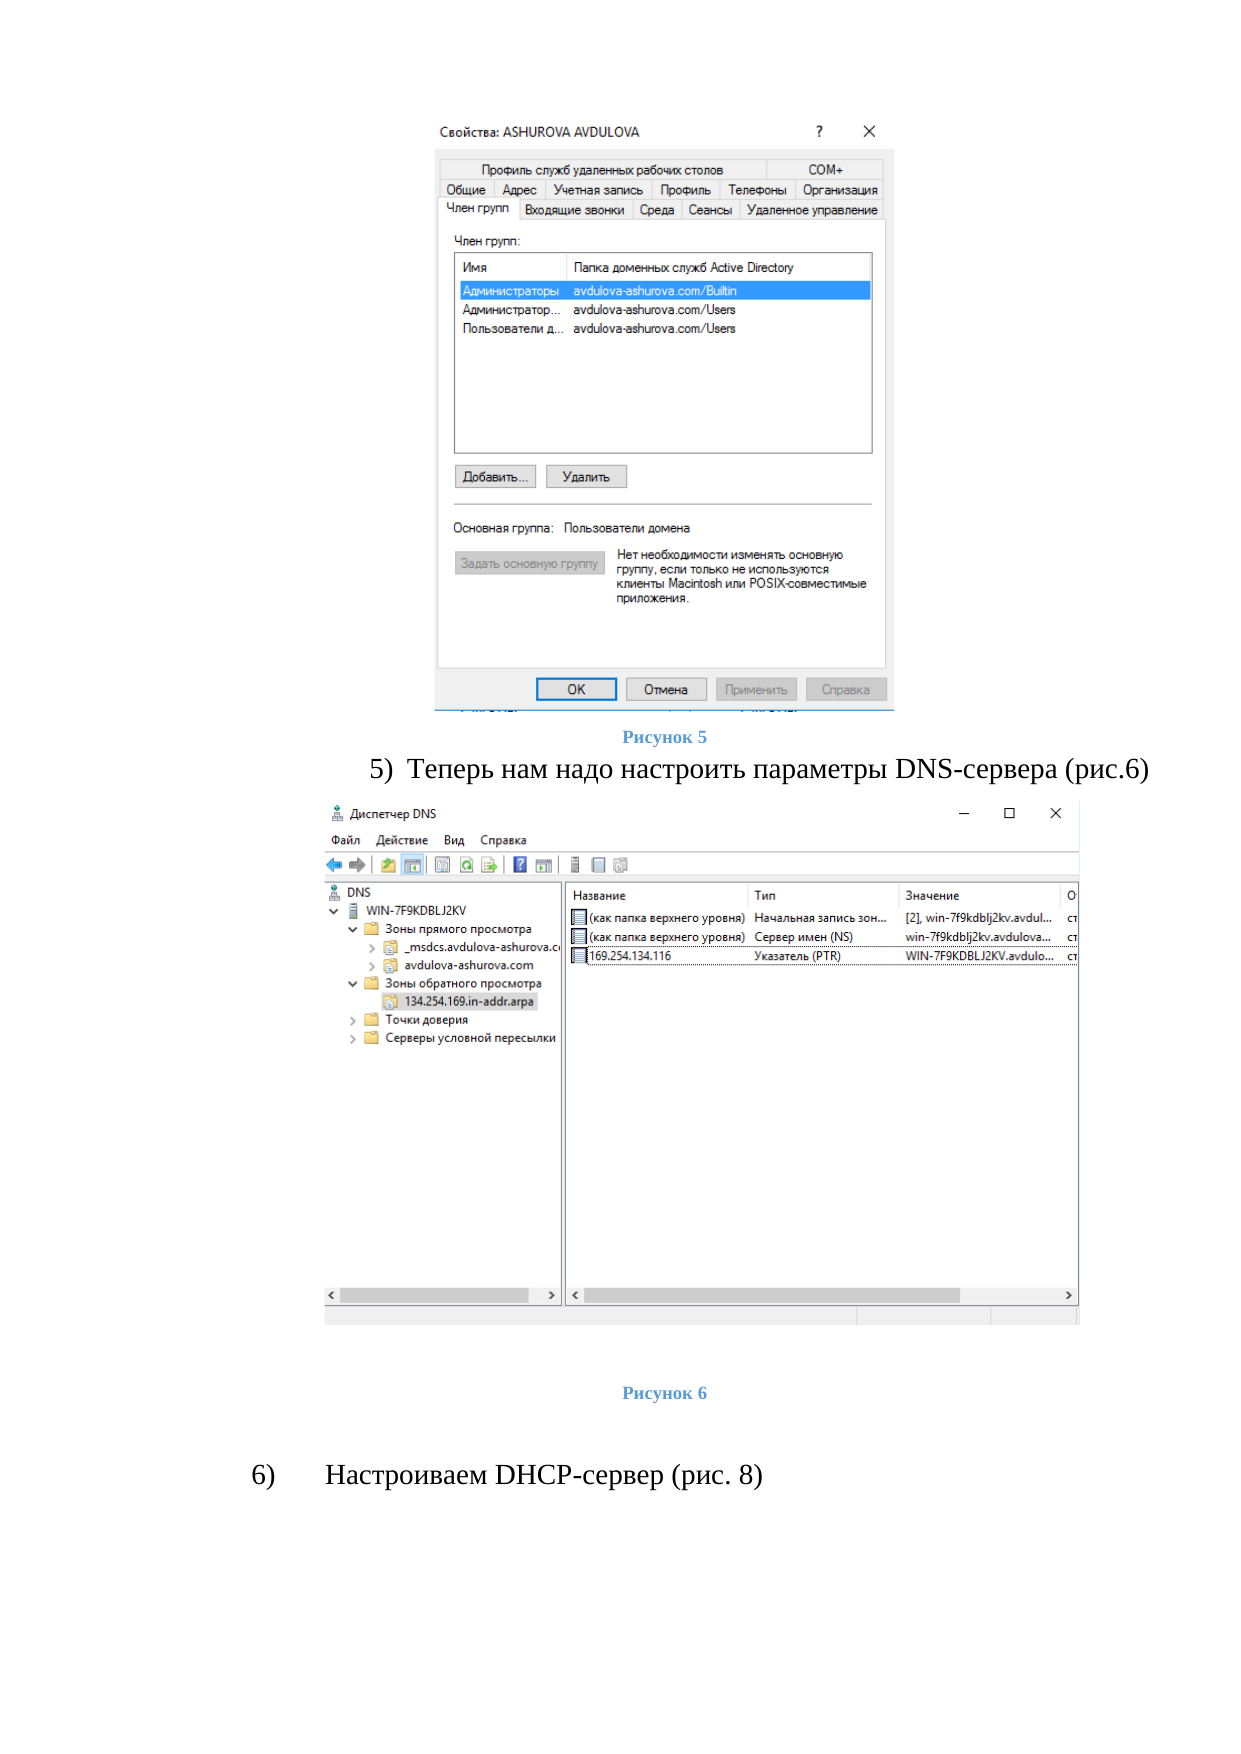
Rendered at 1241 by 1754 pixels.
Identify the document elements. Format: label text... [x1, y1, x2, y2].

list Теперь нам надо настроить параметры DNS-сервера (рис.6) [369, 751, 1152, 784]
list Настроиваем DHCP-сервер (рис. 8) [177, 1457, 1152, 1491]
picture [324, 801, 1080, 1325]
picture [434, 118, 895, 712]
